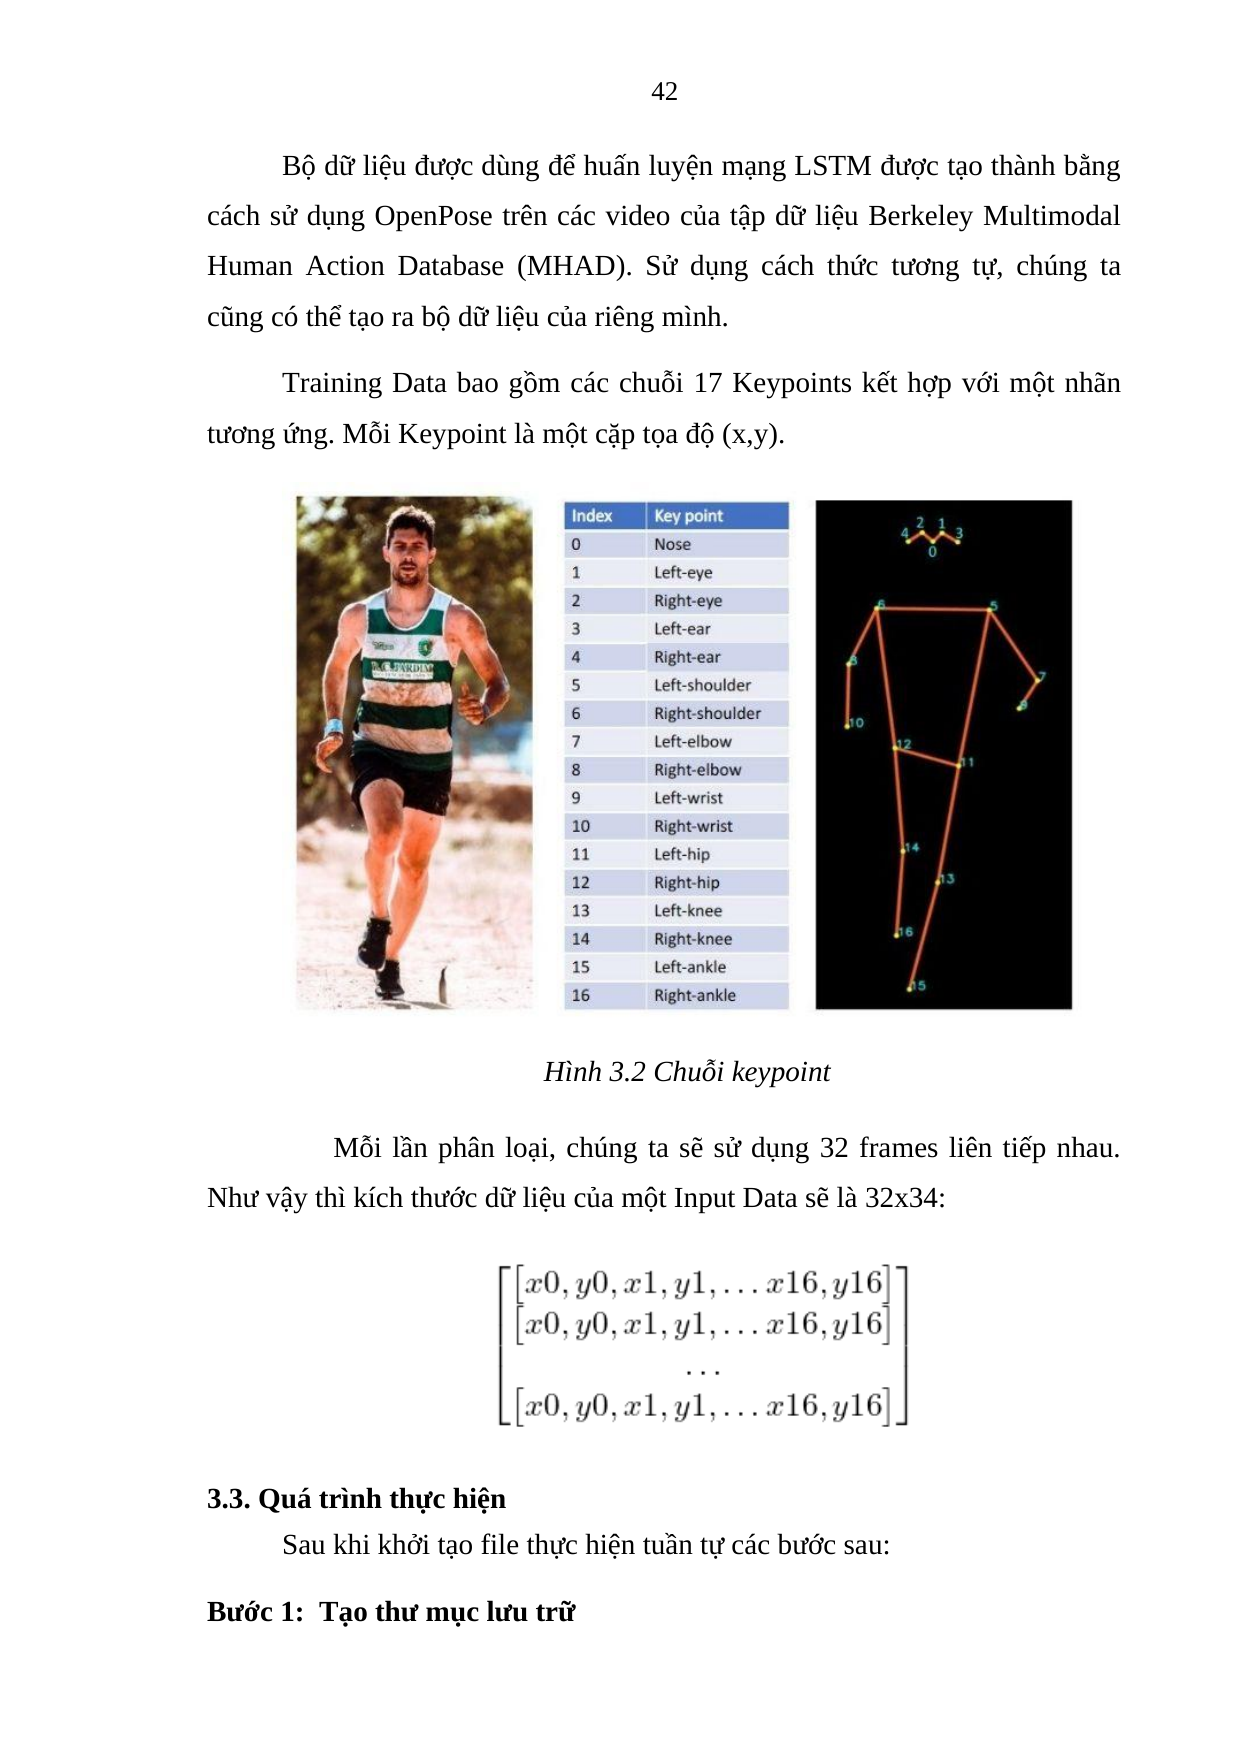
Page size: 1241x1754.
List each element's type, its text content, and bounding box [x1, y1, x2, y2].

text Sau khi khởi tạo file thực hiện tuần tự các bước sau: [207, 1527, 1122, 1560]
text Hình 3.2 Chuỗi keypoint [177, 1054, 1122, 1088]
text Bộ dữ liệu được dùng để huấn luyện mạng LSTM được tạo thành bằng cách sử dụng OpenPose trên các video của tập dữ liệu Berkeley Multimodal Human Action Database (MHAD). Sử dụng cách thức tương tự, chúng ta cũng có thể tạo ra bộ dữ liệu của riêng mình. [207, 148, 1122, 332]
picture [281, 482, 1085, 1023]
text Mỗi lần phân loại, chúng ta sẽ sử dụng 32 frames liên tiếp nhau. Như vậy thì kích thước dữ liệu của một Input Data sẽ là 32x34: [207, 1130, 1122, 1214]
text Training Data bao gồm các chuỗi 17 Keypoints kết hợp với một nhãn tương ứng. Mỗi Keypoint là một cặp tọa độ (x,y). [207, 366, 1122, 449]
text Bước 1: Tạo thư mục lưu trữ [207, 1594, 1122, 1627]
picture [478, 1247, 926, 1449]
subtitle 3.3. Quá trình thực hiện [207, 1481, 1122, 1514]
